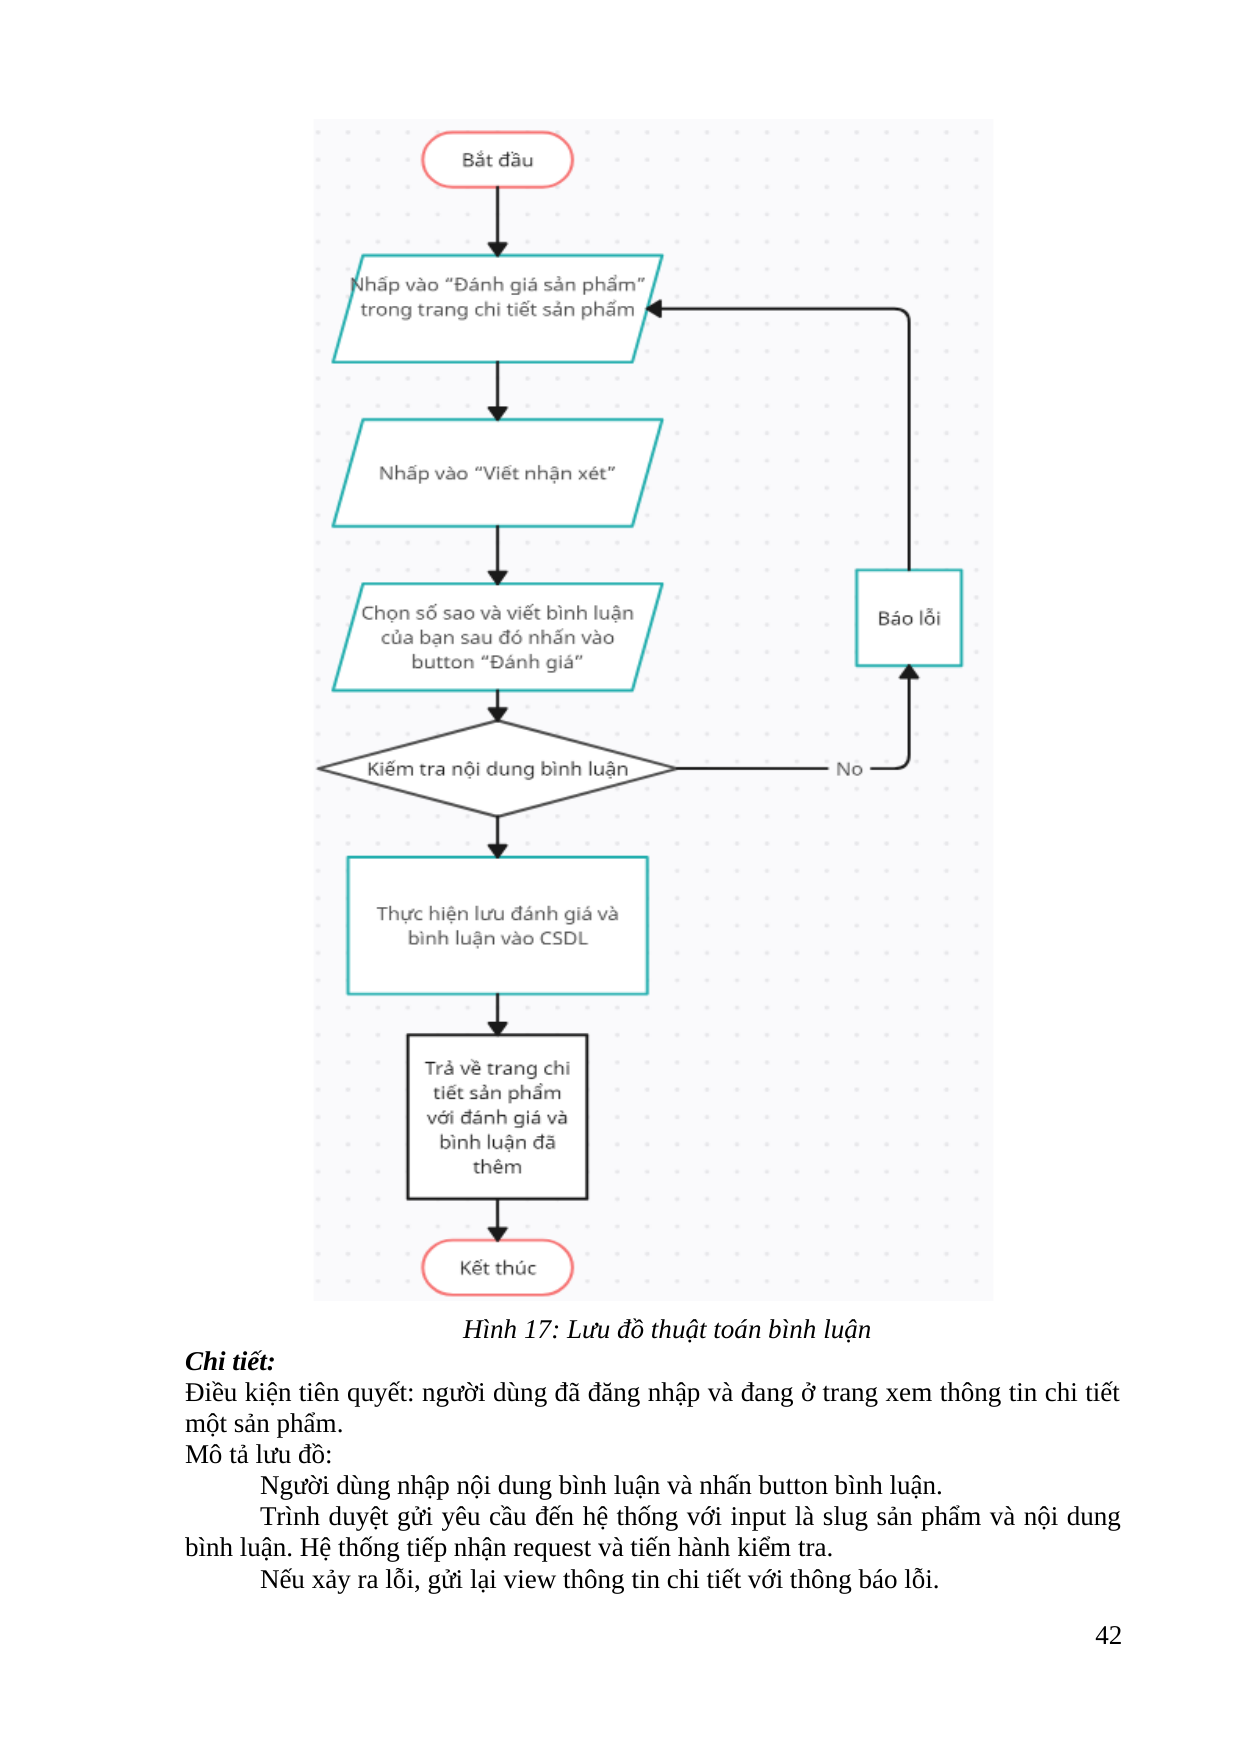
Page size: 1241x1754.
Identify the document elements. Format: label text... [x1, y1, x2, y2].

text Hình 17: Lưu đồ thuật toán bình luận [185, 1313, 1122, 1345]
text Chi tiết: [185, 1345, 1122, 1376]
text Mô tả lưu đồ: [185, 1438, 1122, 1469]
text Trình duyệt gửi yêu cầu đến hệ thống với input là slug sản phẩm và nội dung bình luận. Hệ thống tiếp nhận request và tiến hành kiểm tra. [185, 1500, 1122, 1563]
text Nếu xảy ra lỗi, gửi lại view thông tin chi tiết với thông báo lỗi. [185, 1563, 1122, 1594]
picture [313, 119, 994, 1301]
text Điều kiện tiên quyết: người dùng đã đăng nhập và đang ở trang xem thông tin chi tiết một sản phẩm. [185, 1376, 1122, 1438]
text Người dùng nhập nội dung bình luận và nhấn button bình luận. [185, 1469, 1122, 1500]
